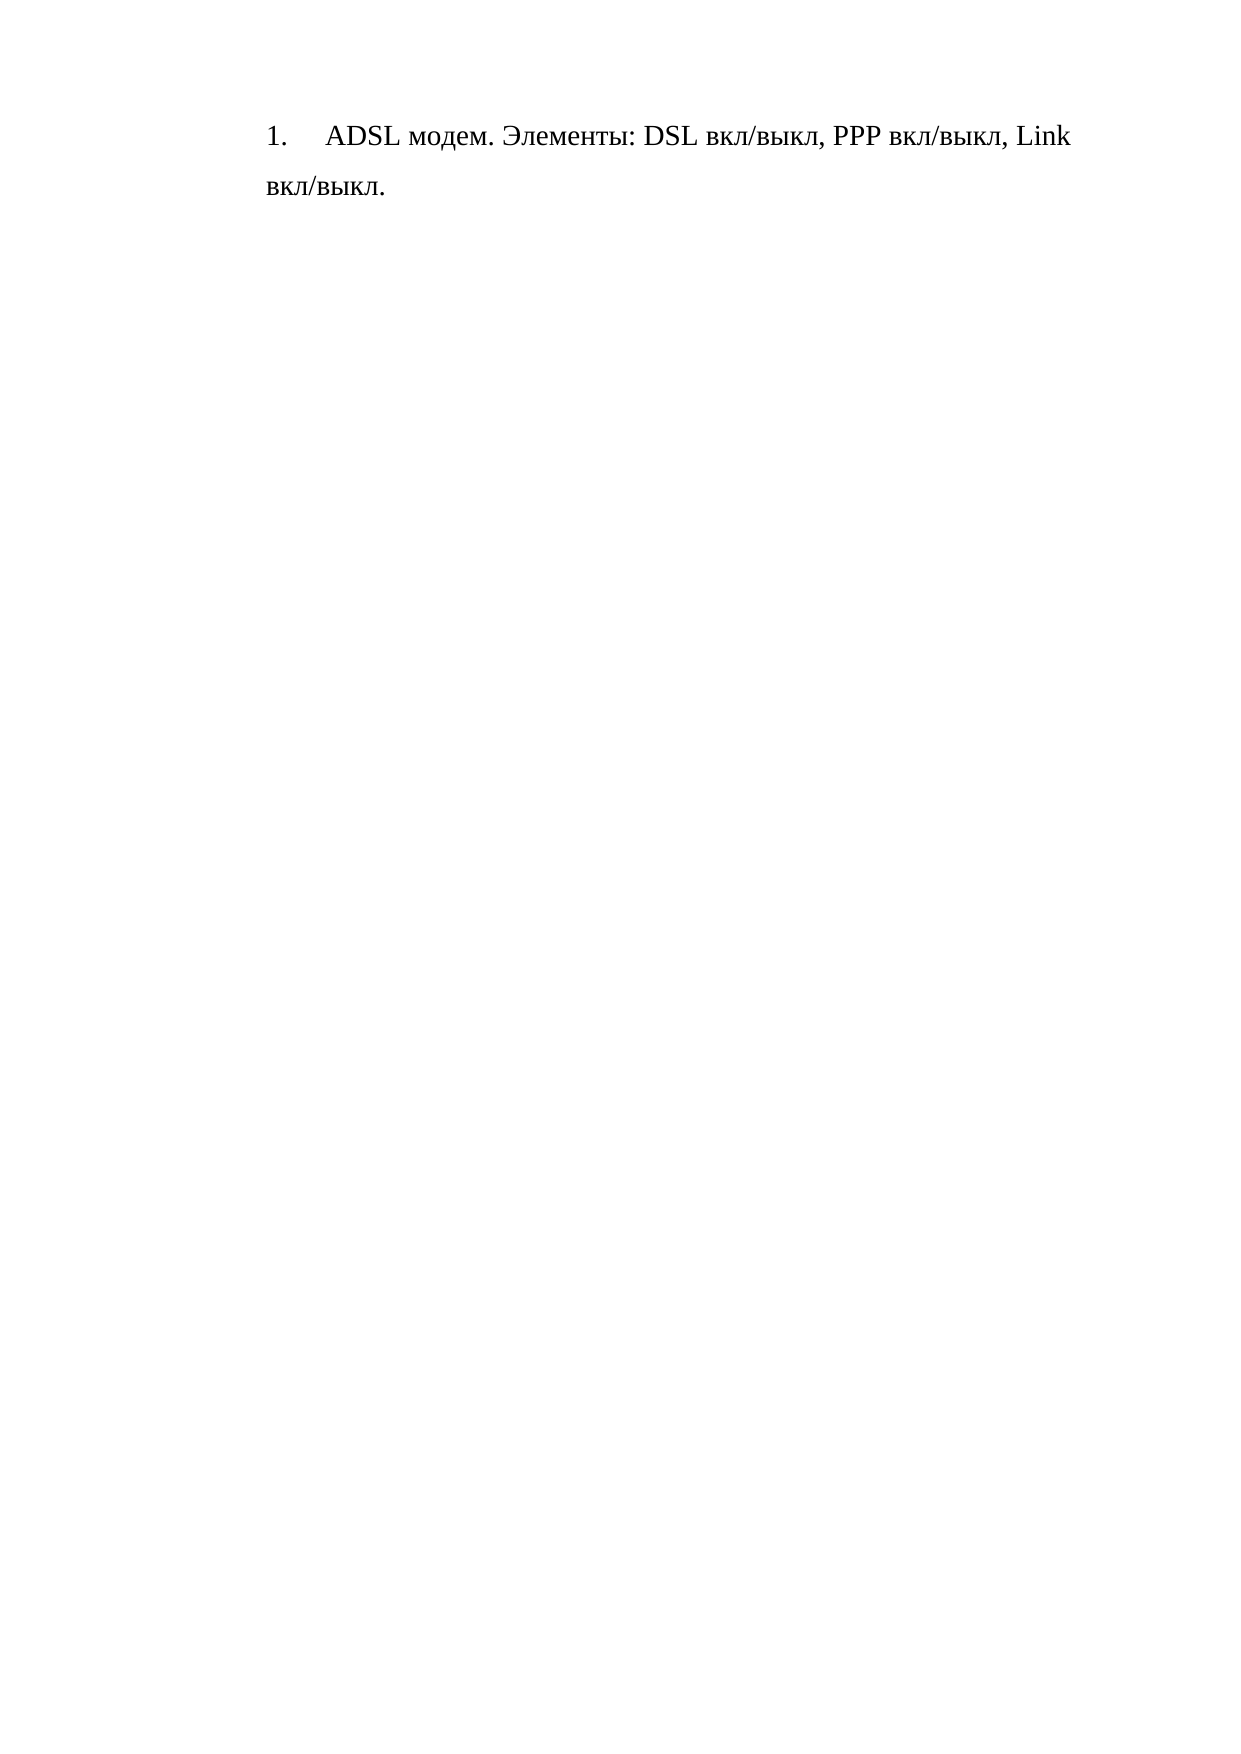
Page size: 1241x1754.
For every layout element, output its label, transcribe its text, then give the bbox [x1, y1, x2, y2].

text 1. ADSL модем. Элементы: DSL вкл/выкл, PPP вкл/выкл, Link вкл/выкл. [266, 118, 1152, 202]
